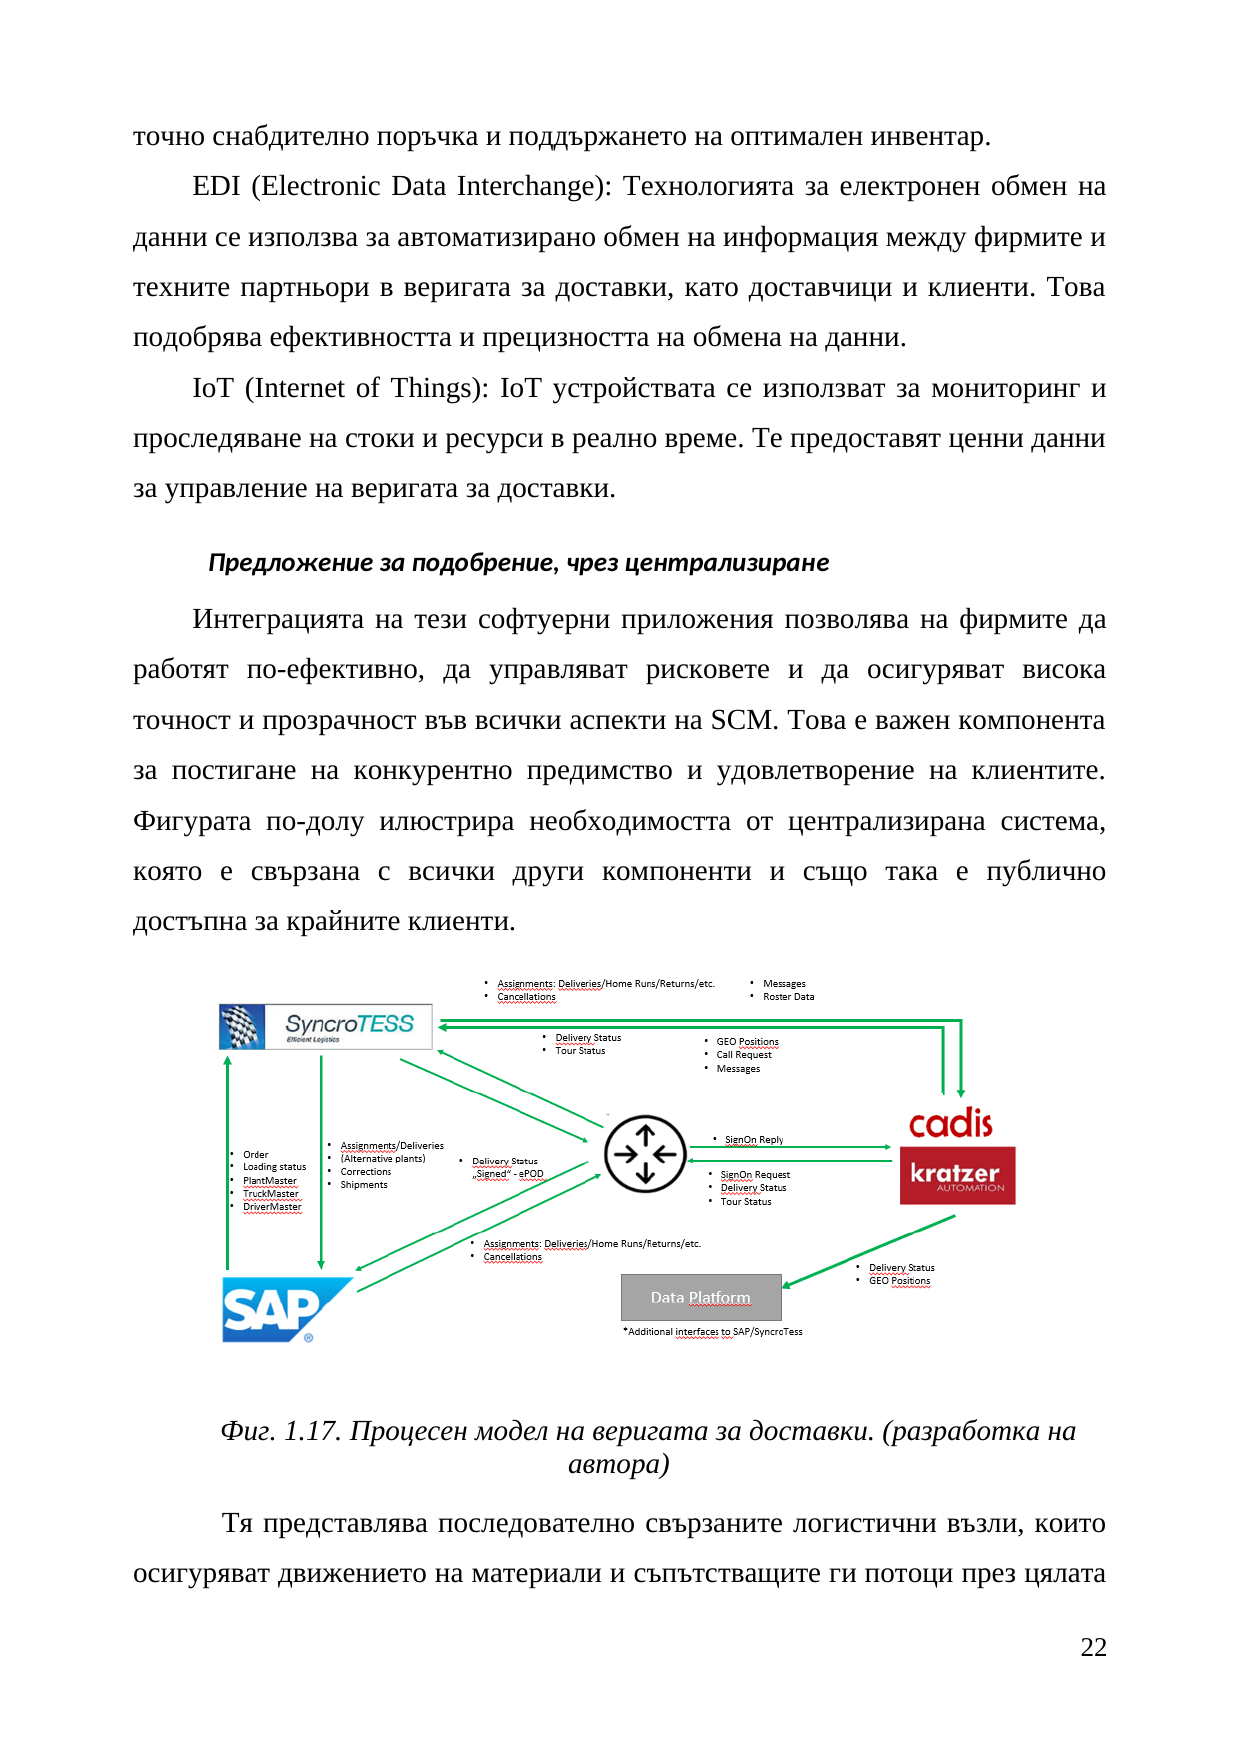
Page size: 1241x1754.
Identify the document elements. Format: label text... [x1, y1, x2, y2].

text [133, 118, 1107, 152]
text IoT (Internet of Things): IoT устройствата се използват за мониторинг и проследяване на стоки и ресурси в реално време. Те предоставят ценни данни за управление на веригата за доставки. [133, 370, 1107, 504]
subtitle Предложение за подобрение, чрез централизиране [133, 546, 1107, 579]
text EDI (Electronic Data Interchange): Технологията за електронен обмен на данни се използва за автоматизирано обмен на информация между фирмите и техните партньори в веригата за доставки, като доставчици и клиенти. Това подобрява ефективността и прецизността на обмена на данни. [133, 168, 1107, 353]
title Фиг. 1.17. Процесен модел на веригата за доставки. (разработка на автора) [133, 1413, 1107, 1480]
picture [192, 953, 1044, 1373]
text Интеграцията на тези софтуерни приложения позволява на фирмите да работят по-ефективно, да управляват рисковете и да осигуряват висока точност и прозрачност във всички аспекти на SCM. Това е важен компонента за постигане на конкурентно предимство и удовлетворение на клиентите. Фигурата по-долу илюстрира необходимостта от централизирана система, която е свързана с всички други компоненти и също така е публично достъпна за крайните клиенти. [133, 601, 1107, 937]
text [133, 1505, 1107, 1589]
